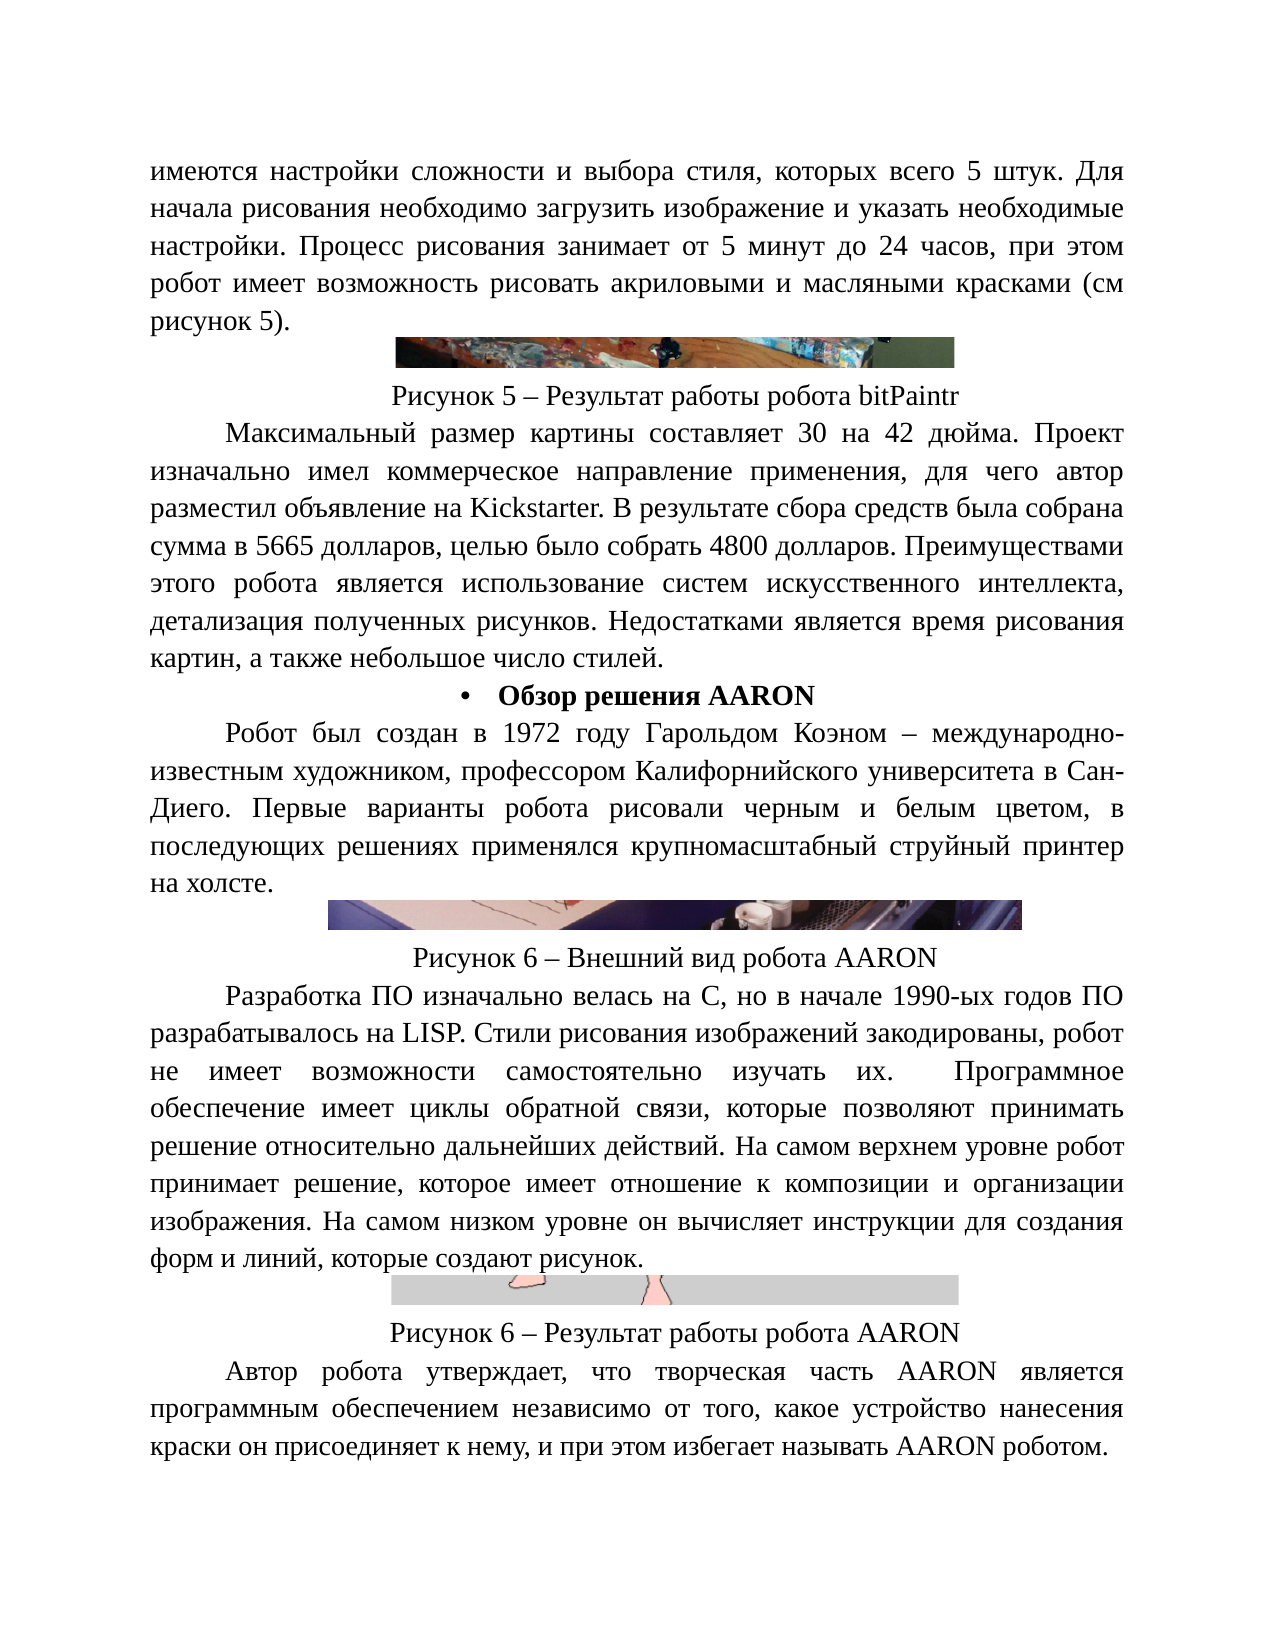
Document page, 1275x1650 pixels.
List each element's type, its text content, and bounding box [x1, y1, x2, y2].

list Обзор решения AARON [150, 675, 1125, 712]
text Максимальный размер картины составляет 30 на 42 дюйма. Проект изначально имел коммерческое направление применения, для чего автор разместил объявление на Kickstarter. В результате сбора средств была собрана сумма в 5665 долларов, целью было собрать 4800 долларов. Преимуществами этого робота является использование систем искусственного интеллекта, детализация полученных рисунков. Недостатками является время рисования картин, а также небольшое число стилей. [150, 412, 1125, 675]
text Рисунок 6 – Внешний вид робота AARON [150, 937, 1125, 975]
text Автор робота утверждает, что творческая часть AARON является программным обеспечением независимо от того, какое устройство нанесения краски он присоединяет к нему, и при этом избегает называть AARON роботом. [150, 1350, 1125, 1391]
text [150, 150, 1125, 337]
text Робот был создан в 1972 году Гарольдом Коэном – международно-известным художником, профессором Калифорнийского университета в Сан-Диего. Первые варианты робота рисовали черным и белым цветом, в последующих решениях применялся крупномасштабный струйный принтер на холсте. [150, 712, 1125, 900]
text Разработка ПО изначально велась на C, но в начале 1990-ых годов ПО разрабатывалось на LISP. Стили рисования изображений закодированы, робот не имеет возможности самостоятельно изучать их. Программное обеспечение имеет циклы обратной связи, которые позволяют принимать решение относительно дальнейших действий. На самом верхнем уровне робот принимает решение, которое имеет отношение к композиции и организации изображения. На самом низком уровне он вычисляет инструкции для создания форм и линий, которые создают рисунок. [150, 975, 1125, 1166]
text Рисунок 6 – Результат работы робота AARON [150, 1312, 1125, 1350]
text Разработка ПО изначально велась на C, но в начале 1990-ых годов ПО разрабатывалось на LISP. Стили рисования изображений закодированы, робот не имеет возможности самостоятельно изучать их. Программное обеспечение имеет циклы обратной связи, которые позволяют принимать решение относительно дальнейших действий. На самом верхнем уровне робот принимает решение, которое имеет отношение к композиции и организации изображения. На самом низком уровне он вычисляет инструкции для создания форм и линий, которые создают рисунок. [150, 1236, 1125, 1275]
text Рисунок 5 – Результат работы робота bitPaintr [150, 375, 1125, 412]
text Автор робота утверждает, что творческая часть AARON является программным обеспечением независимо от того, какое устройство нанесения краски он присоединяет к нему, и при этом избегает называть AARON роботом. [150, 1423, 1125, 1462]
